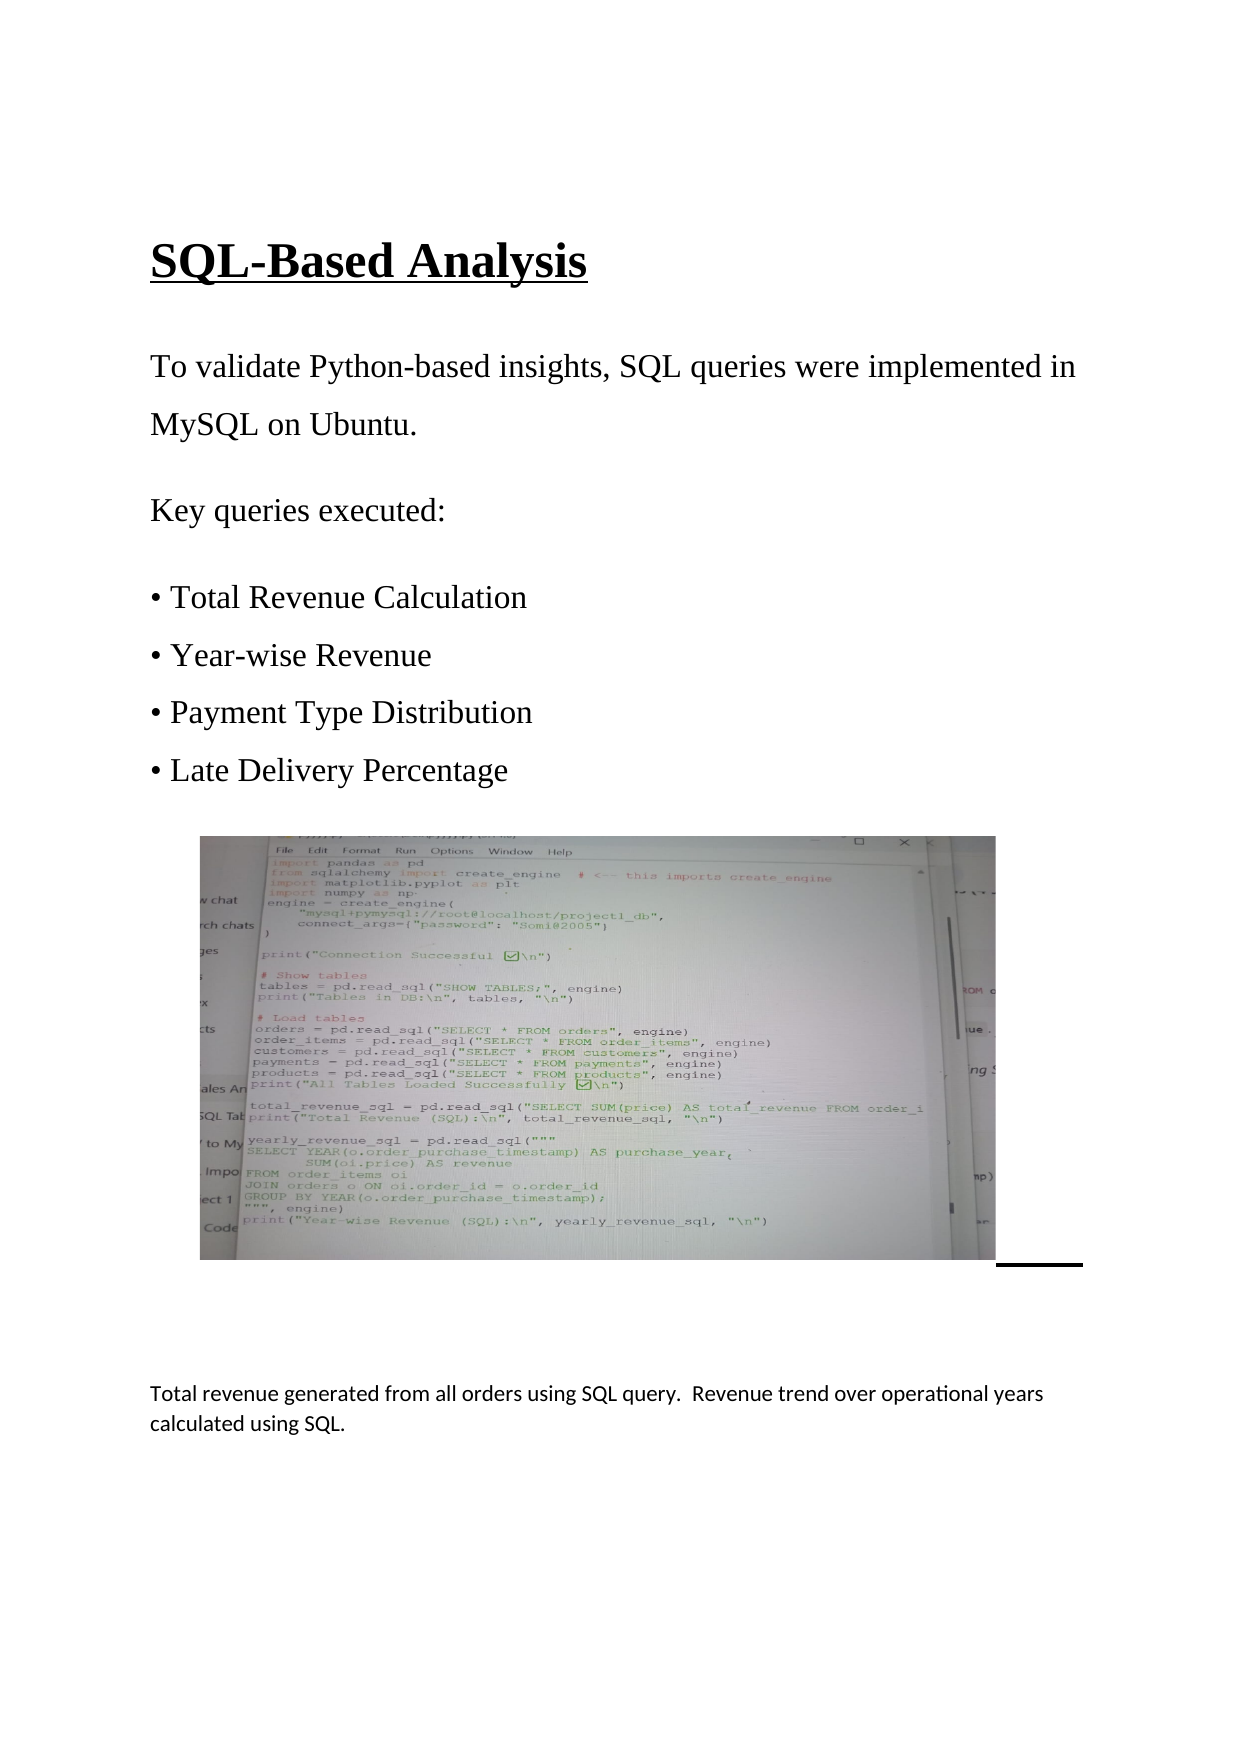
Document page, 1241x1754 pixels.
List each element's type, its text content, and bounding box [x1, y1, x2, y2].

text Key queries executed: [150, 491, 1090, 529]
picture [199, 836, 996, 1260]
text Total revenue generated from all orders using SQL query. Revenue trend over operational years calculated using SQL. [150, 1379, 1090, 1437]
text • Total Revenue Calculation • Year-wise Revenue • Payment Type Distribution • Late Delivery Percentage [150, 577, 1090, 788]
text SQL-Based Analysis [150, 231, 1090, 288]
text To validate Python-based insights, SQL queries were implemented in MySQL on Ubuntu. [150, 346, 1090, 442]
